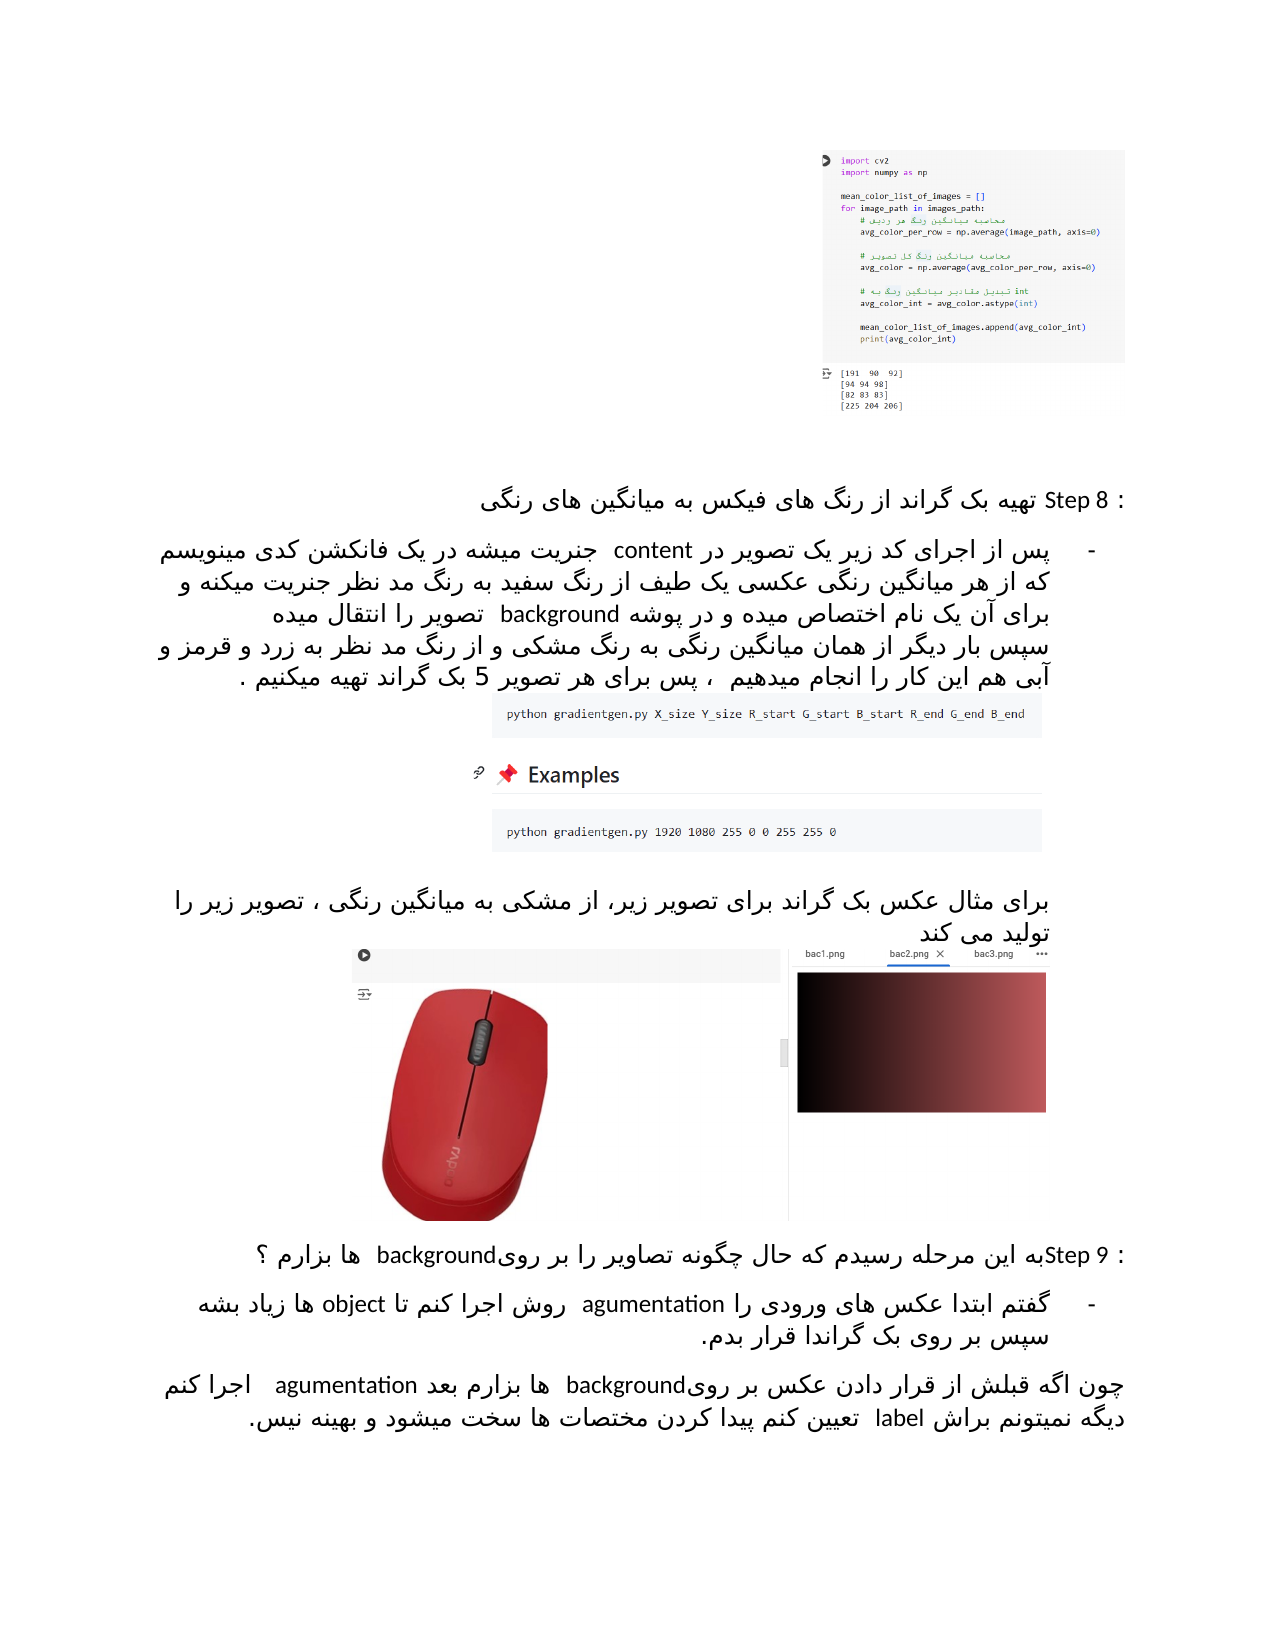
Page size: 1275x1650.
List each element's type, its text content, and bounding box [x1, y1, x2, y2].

picture [351, 949, 1050, 1221]
text : Step 8 تهیه بک گراند از رنگ های فیکس به میانگین های رنگی [150, 484, 1125, 515]
list برای مثال عکس بک گراند برای تصویر زیر، از مشکی به میانگین رنگی ، تصویر زیر را تولید می کند [150, 887, 1050, 947]
picture [822, 150, 1125, 416]
text : Step 9به این مرحله رسیدم که حال چگونه تصاویر را بر رویbackground ها بزارم ؟ [150, 1239, 1125, 1269]
list گفتم ابتدا عکس های ورودی را agumentation روش اجرا کنم تا object ها زیاد بشه سپس بر روی بک گراندا قرار بدم. [150, 1288, 1087, 1351]
text چون اگه قبلش از قرار دادن عکس بر رویbackground ها بزارم بعد agumentation اجرا کنم دیگه نمیتونم براش label تعیین کنم پیدا کردن مختصات ها سخت میشود و بهینه نیس. [150, 1369, 1125, 1433]
list پس از اجرای کد زیر یک تصویر در content جنریت میشه در یک فانکشن کدی مینویسم که از هر میانگین رنگی عکسی یک طیف از رنگ سفید به رنگ مد نظر جنریت میکنه و برای آن یک نام اختصاص میده و در پوشه background تصویر را انتقال میده سپس بار دیگر از همان میانگین رنگی به رنگ مشکی و از رنگ مد نظر به زرد و قرمز و آبی هم این کار را انجام میدهیم ، پس برای هر تصویر 5 بک گراند تهیه میکنیم . [150, 534, 1087, 692]
picture [473, 693, 1042, 852]
